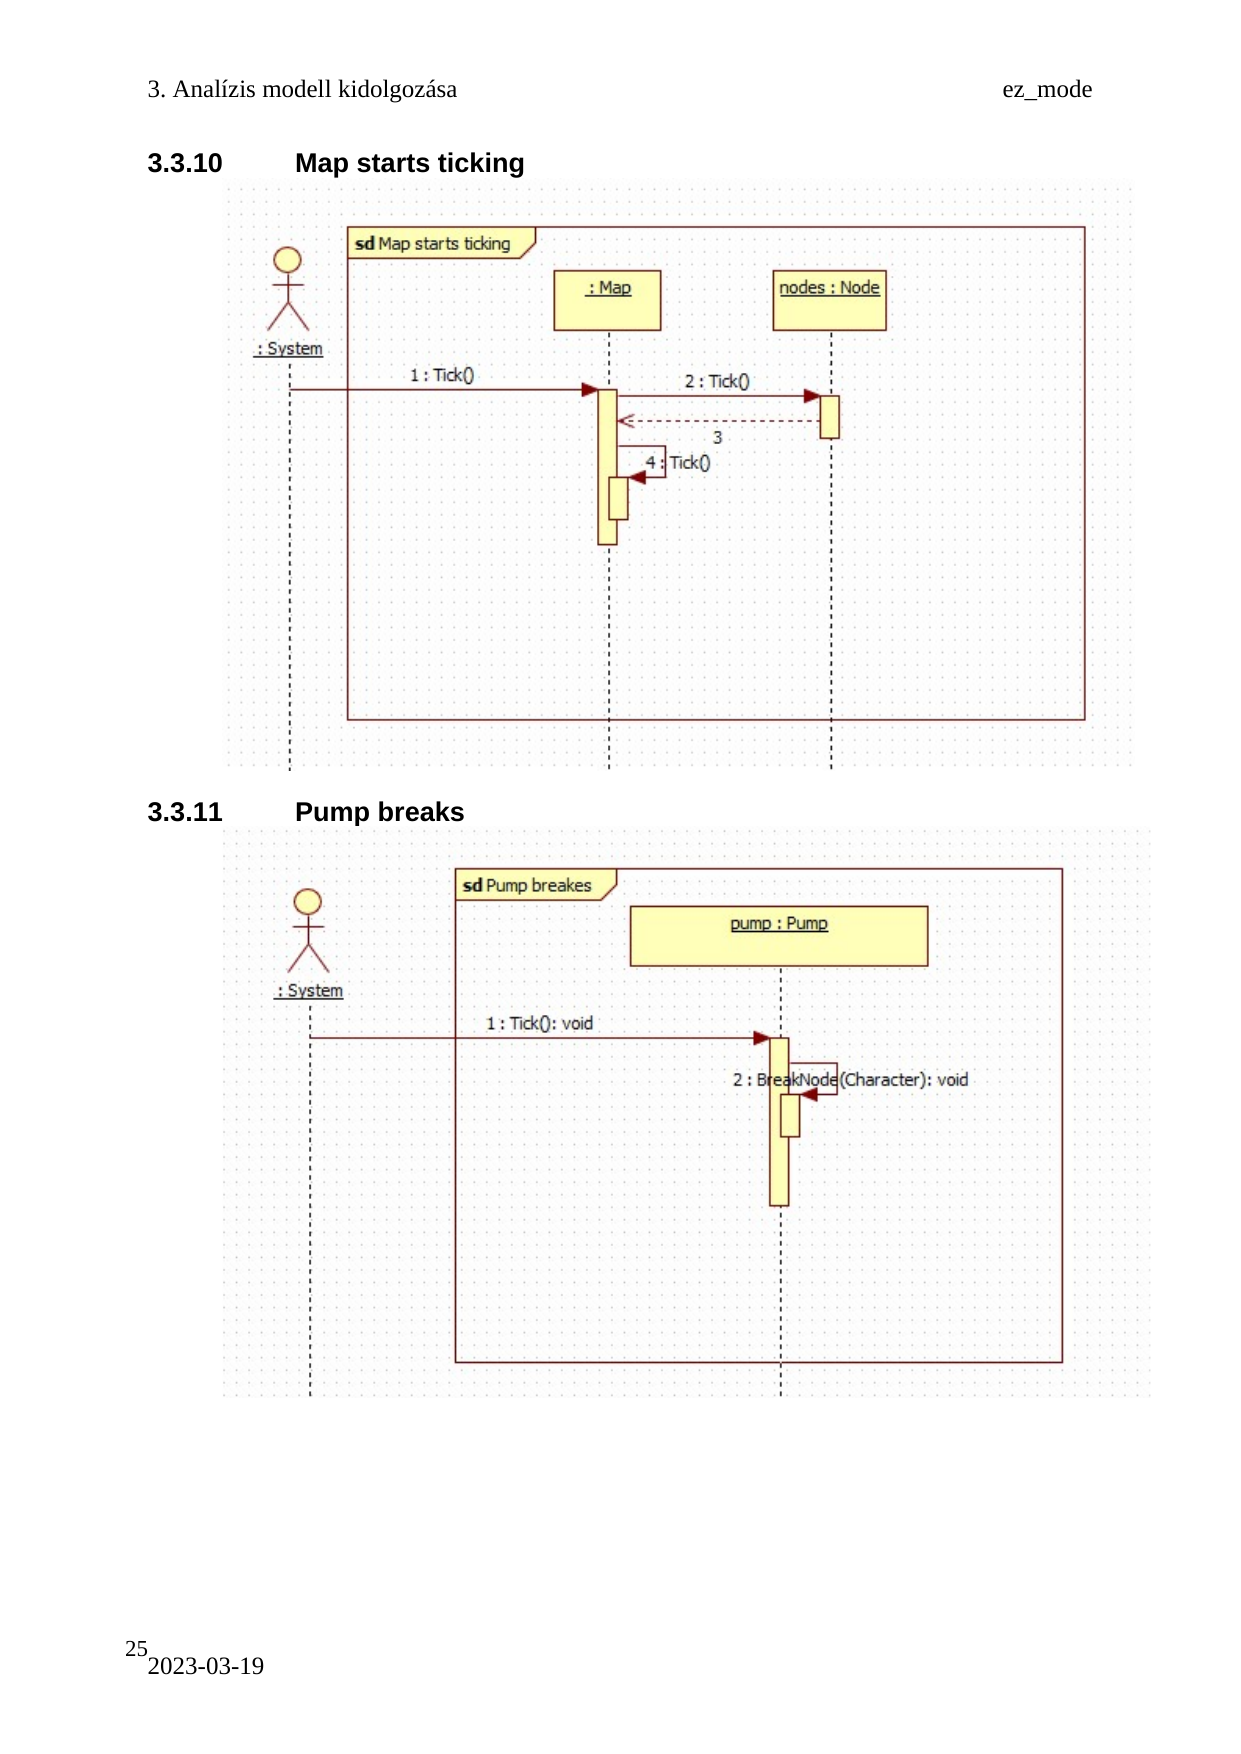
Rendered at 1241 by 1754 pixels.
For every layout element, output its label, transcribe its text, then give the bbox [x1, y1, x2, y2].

subtitle Pump breaks [147, 796, 1180, 827]
list Map starts ticking [147, 147, 1180, 178]
picture [222, 178, 1135, 771]
picture [222, 826, 1151, 1398]
